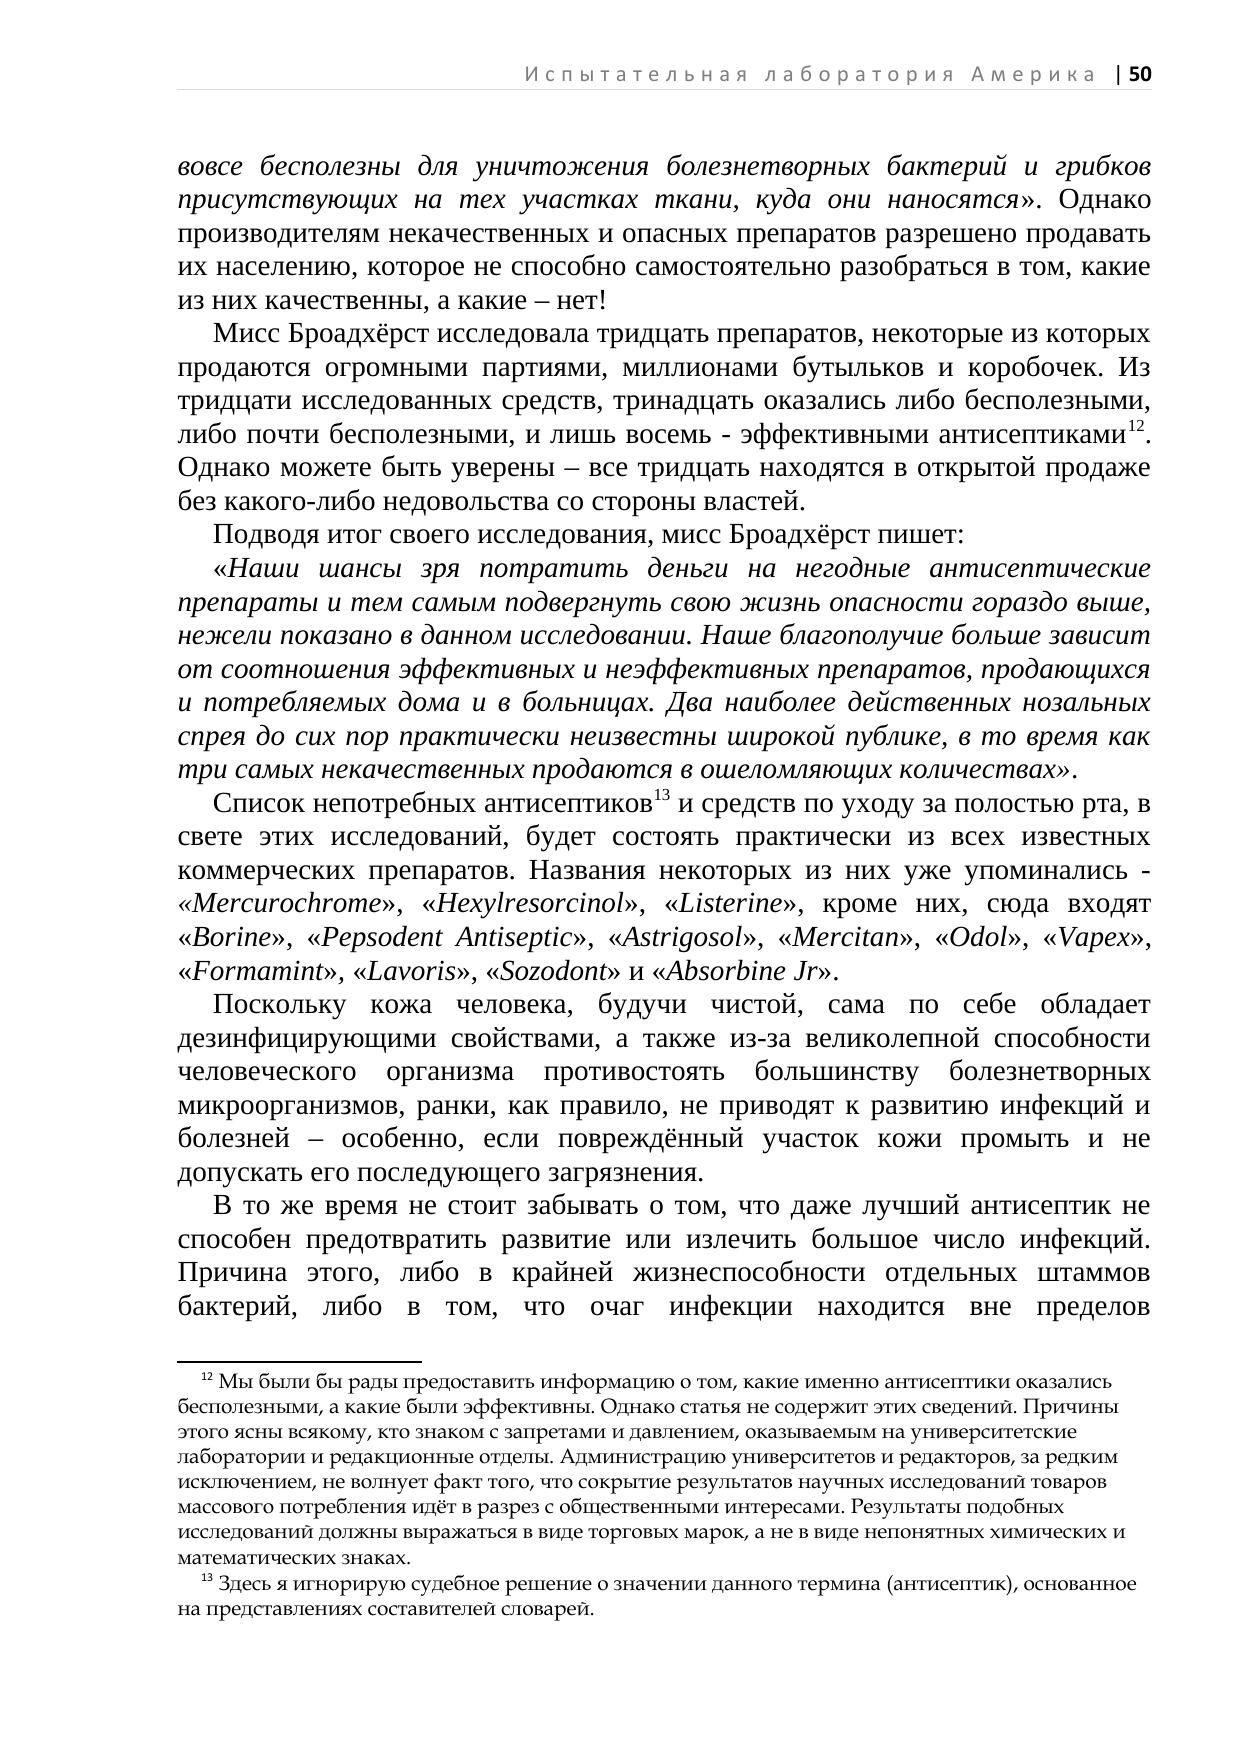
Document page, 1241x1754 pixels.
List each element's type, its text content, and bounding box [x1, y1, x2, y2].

text Список непотребных антисептиков и средств по уходу за полостью рта, в свете этих исследований, будет состоять практически из всех известных коммерческих препаратов. Названия некоторых из них уже упоминались - «Mercurochrome», «Hexylresorcinol», «Listerine», кроме них, сюда входят «Borine», «Pepsodent Antiseptic», «Astrigosol», «Mercitan», «Odol», «Vapex», «Formamint», «Lavoris», «Sozodont» и «Absorbine Jr». [177, 785, 1152, 986]
text Подводя итог своего исследования, мисс Броадхёрст пишет: [177, 517, 1152, 550]
text Мисс Броадхёрст исследовала тридцать препаратов, некоторые из которых продаются огромными партиями, миллионами бутыльков и коробочек. Из тридцати исследованных средств, тринадцать оказались либо бесполезными, либо почти бесполезными, и лишь восемь - эффективными антисептиками. Однако можете быть уверены – все тридцать находятся в открытой продаже без какого-либо недовольства со стороны властей. [177, 315, 1152, 517]
text Поскольку кожа человека, будучи чистой, сама по себе обладает дезинфицирующими свойствами, а также из-за великолепной способности человеческого организма противостоять большинству болезнетворных микроорганизмов, ранки, как правило, не приводят к развитию инфекций и болезней – особенно, если повреждённый участок кожи промыть и не допускать его последующего загрязнения. [177, 986, 1152, 1187]
text «Наши шансы зря потратить деньги на негодные антисептические препараты и тем самым подвергнуть свою жизнь опасности гораздо выше, нежели показано в данном исследовании. Наше благополучие больше зависит от соотношения эффективных и неэффективных препаратов, продающихся и потребляемых дома и в больницах. Два наиболее действенных нозальных спрея до сих пор практически неизвестны широкой публике, в то время как три самых некачественных продаются в ошеломляющих количествах». [177, 550, 1152, 785]
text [177, 1187, 1152, 1322]
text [177, 148, 1152, 315]
